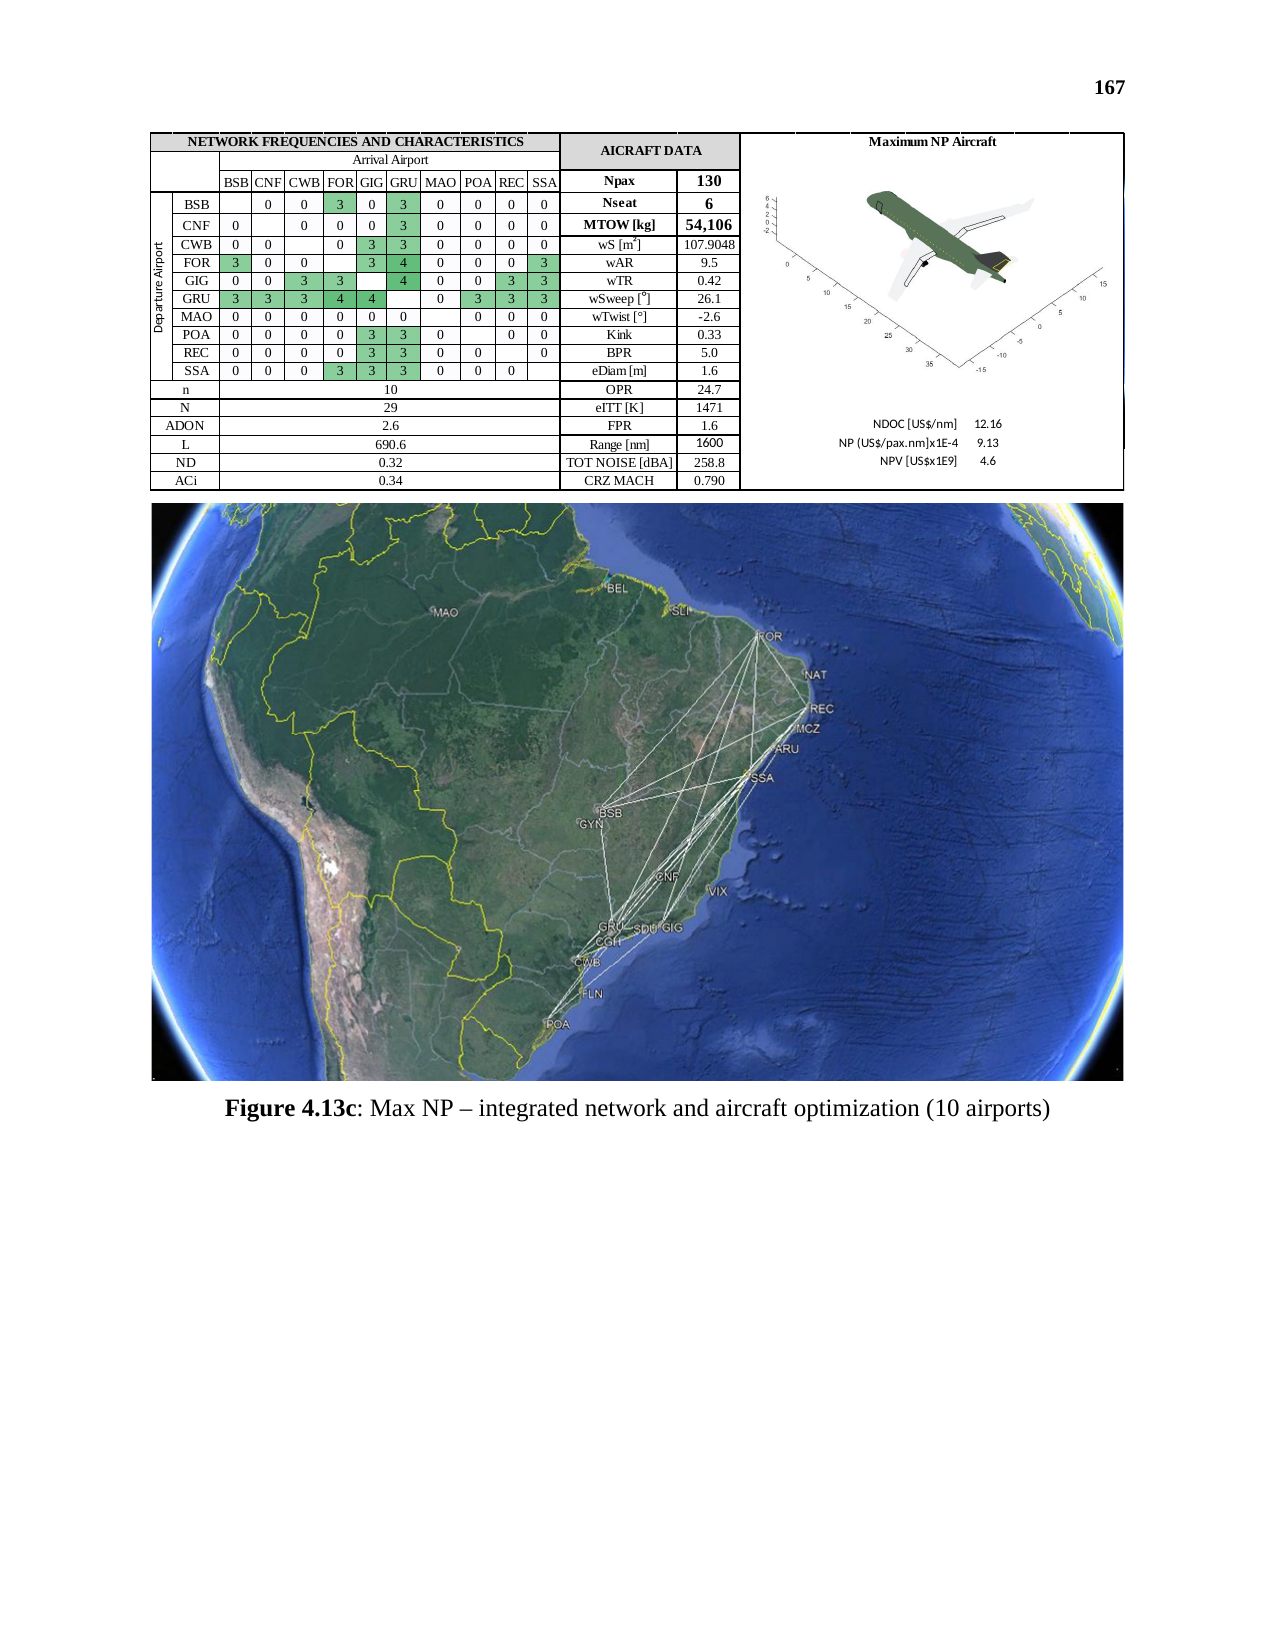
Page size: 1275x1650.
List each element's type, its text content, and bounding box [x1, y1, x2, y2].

picture [151, 503, 1124, 1081]
text Figure 4.13c: Max NP – integrated network and aircraft optimization (10 airports) [150, 1093, 1125, 1122]
